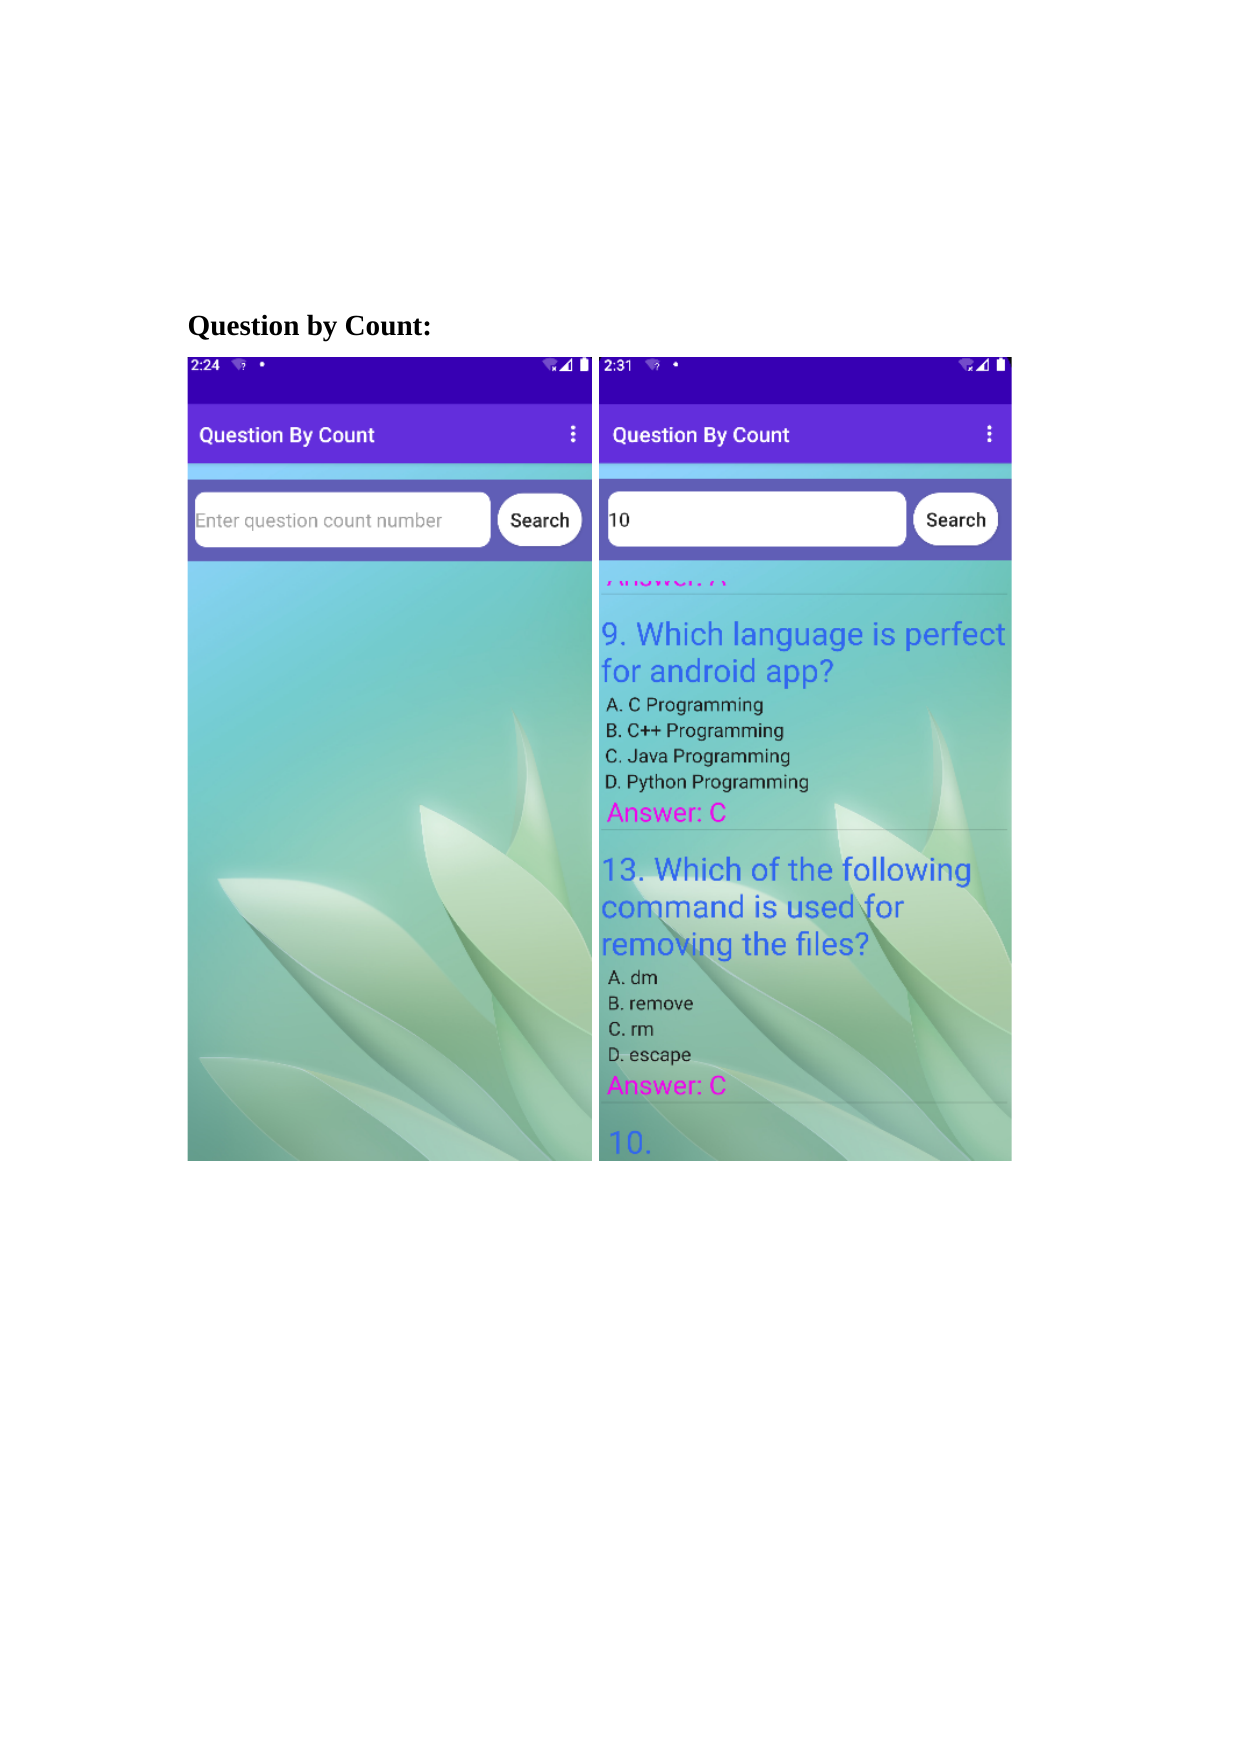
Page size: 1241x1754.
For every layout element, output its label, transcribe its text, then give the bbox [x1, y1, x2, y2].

text Question by Count: [187, 292, 1053, 357]
